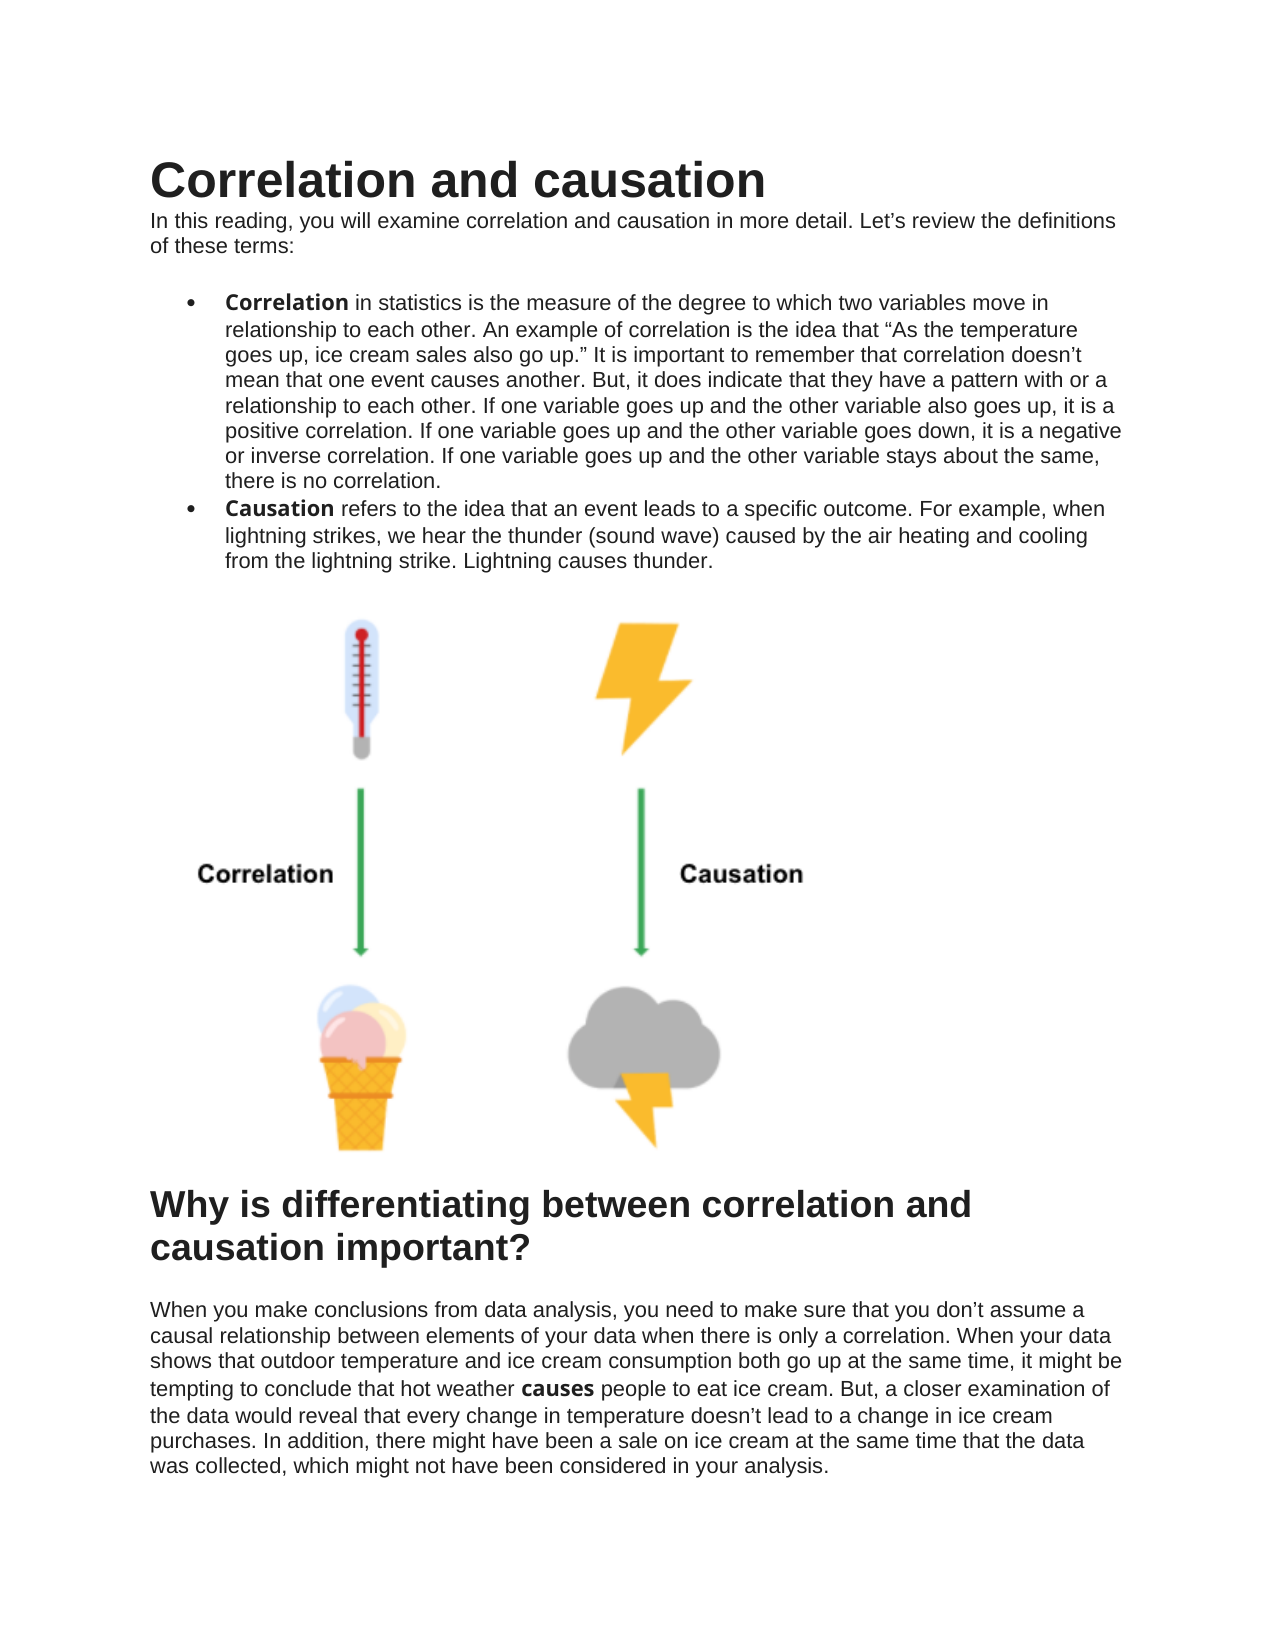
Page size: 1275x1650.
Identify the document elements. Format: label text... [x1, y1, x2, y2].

list Causation refers to the idea that an event leads to a specific outcome. For example, when lightning strikes, we hear the thunder (sound wave) caused by the air heating and cooling from the lightning strike. Lightning causes thunder. [187, 493, 1125, 573]
text When you make conclusions from data analysis, you need to make sure that you don’t assume a causal relationship between elements of your data when there is only a correlation. When your data shows that outdoor temperature and ice cream consumption both go up at the same time, it might be tempting to conclude that hot weather causes people to eat ice cream. But, a closer examination of the data would reveal that every change in temperature doesn’t lead to a change in ice cream purchases. In addition, there might have been a sale on ice cream at the same time that the data was collected, which might not have been considered in your analysis. [150, 1297, 1125, 1478]
text Correlation and causation [150, 150, 1125, 207]
picture [150, 573, 836, 1182]
text In this reading, you will examine correlation and causation in more detail. Let’s review the definitions of these terms: [150, 207, 1125, 258]
text Why is differentiating between correlation and causation important? [150, 1182, 1125, 1268]
list Correlation in statistics is the measure of the degree to which two variables move in relationship to each other. An example of correlation is the idea that “As the temperature goes up, ice cream sales also go up.” It is important to remember that correlation doesn’t mean that one event causes another. But, it does indicate that they have a pattern with or a relationship to each other. If one variable goes up and the other variable also goes up, it is a positive correlation. If one variable goes up and the other variable goes down, it is a negative or inverse correlation. If one variable goes up and the other variable stays about the same, there is no correlation. [187, 287, 1125, 493]
